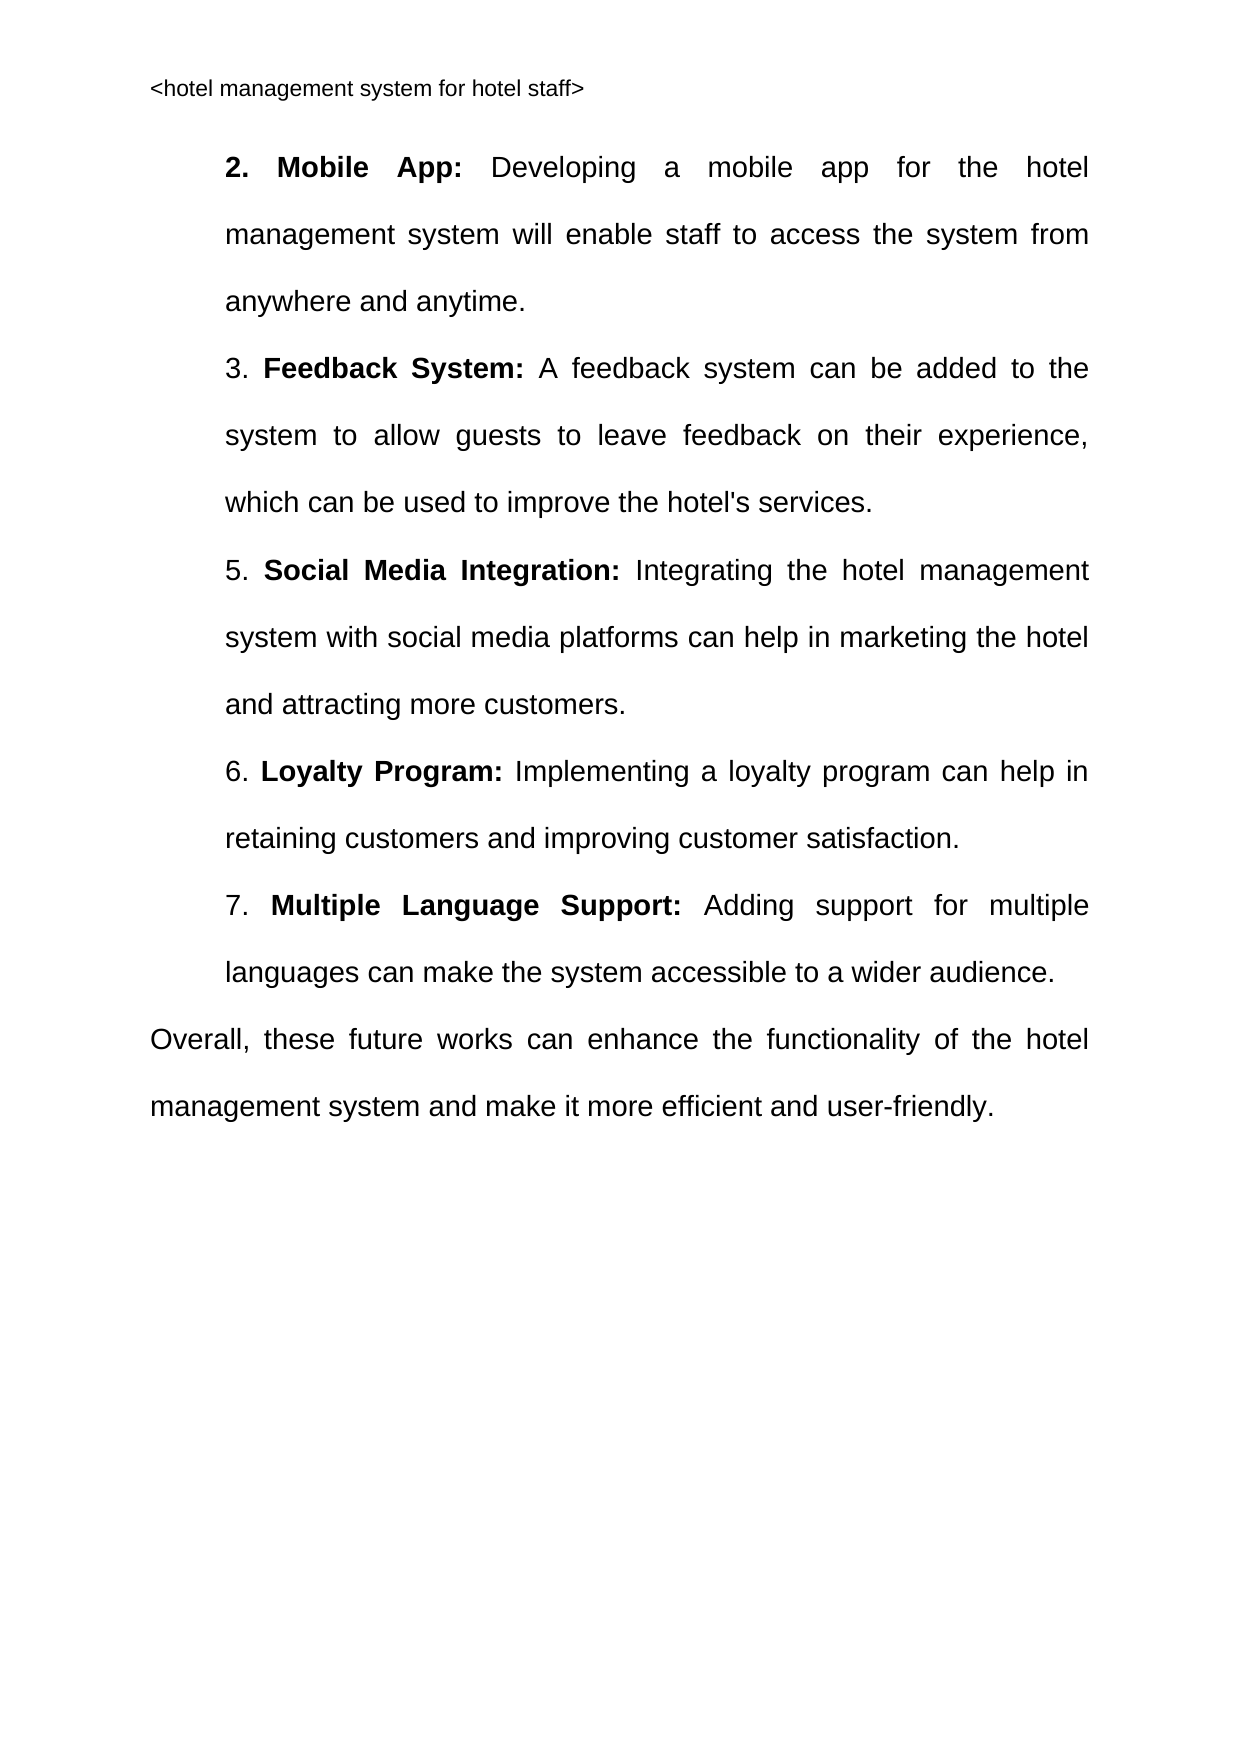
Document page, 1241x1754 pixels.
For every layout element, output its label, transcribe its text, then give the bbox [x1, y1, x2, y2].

text Overall, these future works can enhance the functionality of the hotel management system and make it more efficient and user-friendly. [150, 1022, 1090, 1123]
text 6. Loyalty Program: Implementing a loyalty program can help in retaining customers and improving customer satisfaction. [225, 754, 1090, 854]
text 3. Feedback System: A feedback system can be added to the system to allow guests to leave feedback on their experience, which can be used to improve the hotel's services. [225, 351, 1090, 519]
text 7. Multiple Language Support: Adding support for multiple languages can make the system accessible to a wider audience. [225, 888, 1090, 988]
text 2. Mobile App: Developing a mobile app for the hotel management system will enable staff to access the system from anywhere and anytime. [225, 150, 1090, 318]
text 5. Social Media Integration: Integrating the hotel management system with social media platforms can help in marketing the hotel and attracting more customers. [225, 552, 1090, 720]
